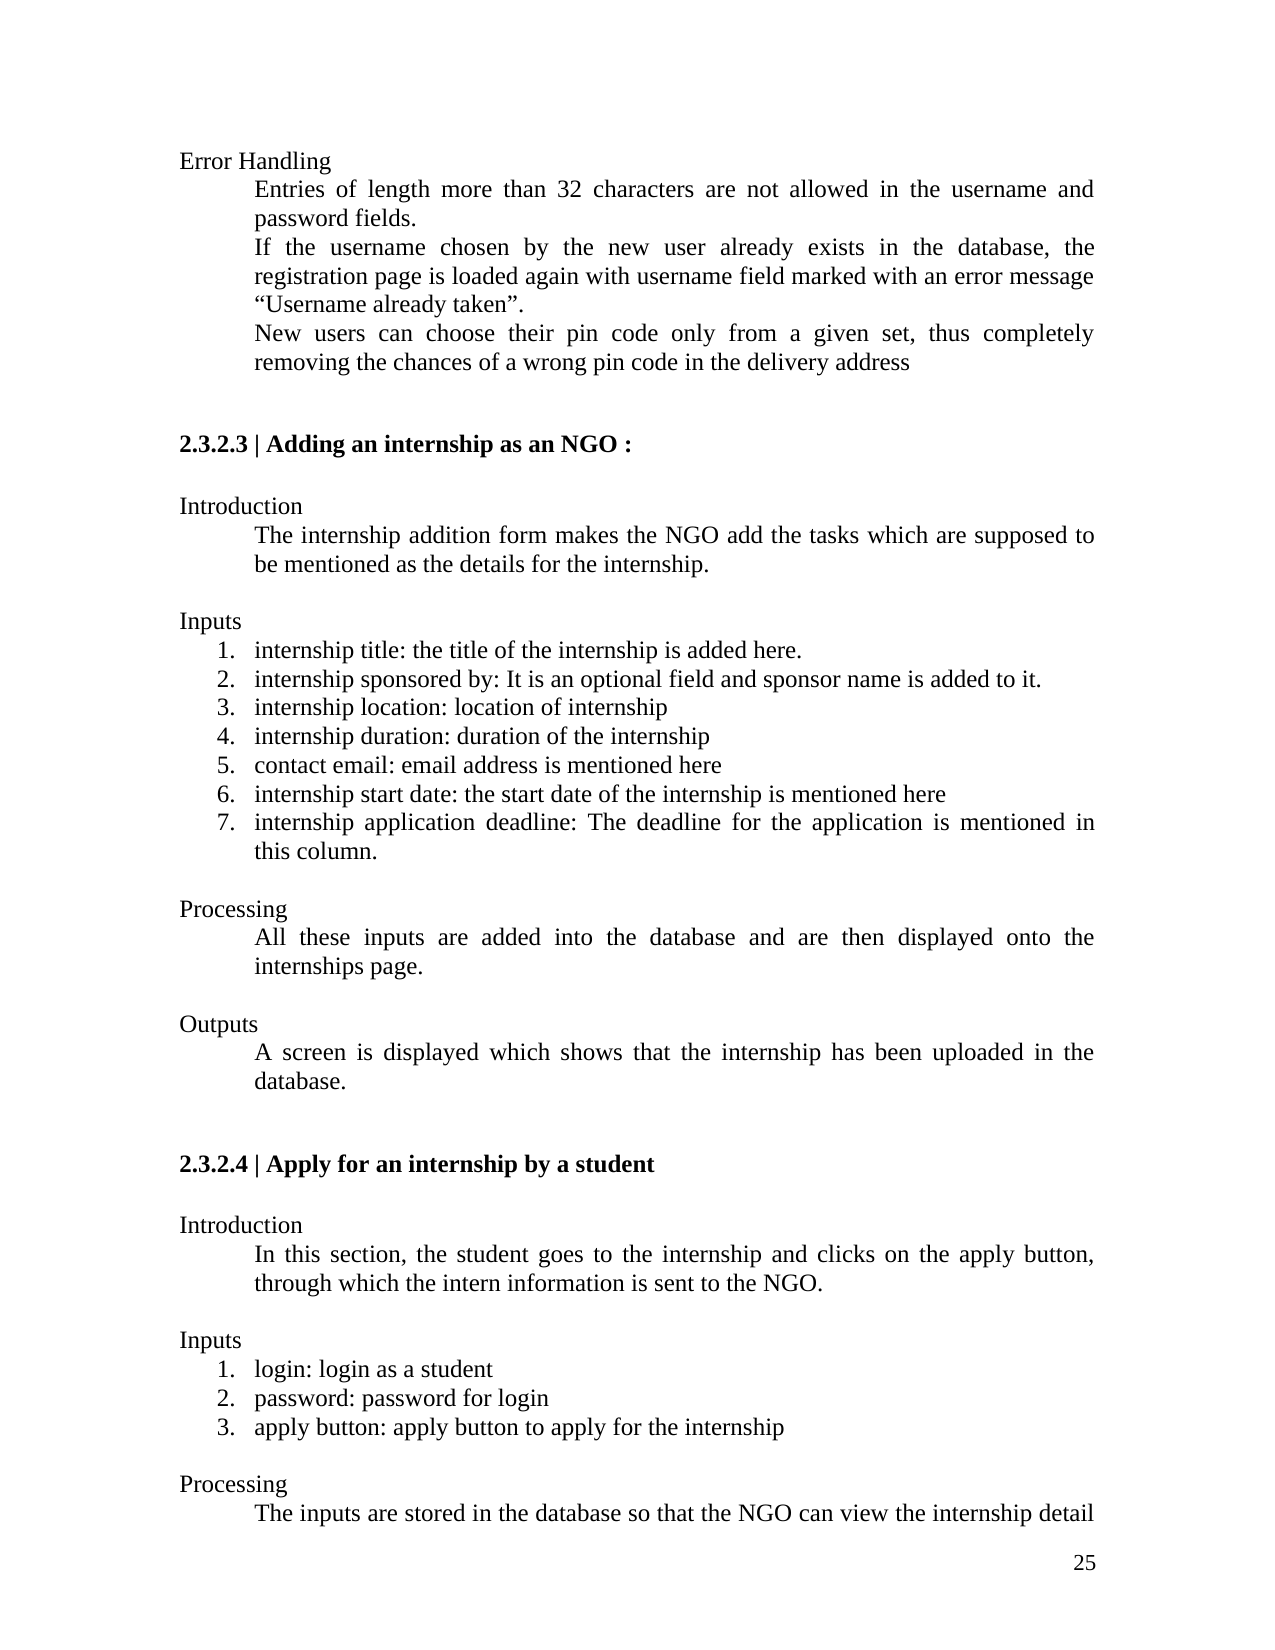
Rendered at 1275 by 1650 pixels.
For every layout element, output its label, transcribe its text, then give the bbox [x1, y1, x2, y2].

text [254, 1498, 1096, 1527]
list internship location: location of internship [217, 692, 1096, 721]
text Inputs [179, 1325, 1096, 1354]
subtitle 2.3.2.4 | Apply for an internship by a student [179, 1149, 1096, 1177]
text Introduction [179, 1210, 1096, 1239]
list internship title: the title of the internship is added here. [217, 635, 1096, 664]
subtitle 2.3.2.3 | Adding an internship as an NGO : [179, 429, 1096, 458]
text Introduction [179, 491, 1096, 520]
text A screen is displayed which shows that the internship has been uploaded in the database. [254, 1037, 1096, 1095]
list internship start date: the start date of the internship is mentioned here [217, 779, 1096, 807]
text If the username chosen by the new user already exists in the database, the registration page is loaded again with username field marked with an error message “Username already taken”. [254, 232, 1096, 318]
list internship sponsored by: It is an optional field and sponsor name is added to it. [217, 664, 1096, 692]
text Outputs [179, 1009, 1096, 1037]
text All these inputs are added into the database and are then displayed onto the internships page. [254, 922, 1096, 980]
text The internship addition form makes the NGO add the tasks which are supposed to be mentioned as the details for the internship. [254, 520, 1096, 577]
list contact email: email address is mentioned here [217, 750, 1096, 779]
text Processing [179, 1469, 1096, 1498]
text Entries of length more than 32 characters are not allowed in the username and password fields. [254, 174, 1096, 232]
list login: login as a student [217, 1354, 1096, 1383]
list internship application deadline: The deadline for the application is mentioned in this column. [217, 807, 1096, 865]
list password: password for login [217, 1383, 1096, 1412]
list internship duration: duration of the internship [217, 721, 1096, 750]
text In this section, the student goes to the internship and clicks on the apply button, through which the intern information is sent to the NGO. [254, 1239, 1096, 1297]
list apply button: apply button to apply for the internship [217, 1412, 1096, 1440]
text Inputs [179, 606, 1096, 635]
text Error Handling [179, 146, 1096, 174]
text New users can choose their pin code only from a given set, thus completely removing the chances of a wrong pin code in the delivery address [254, 318, 1096, 376]
text Processing [179, 894, 1096, 922]
